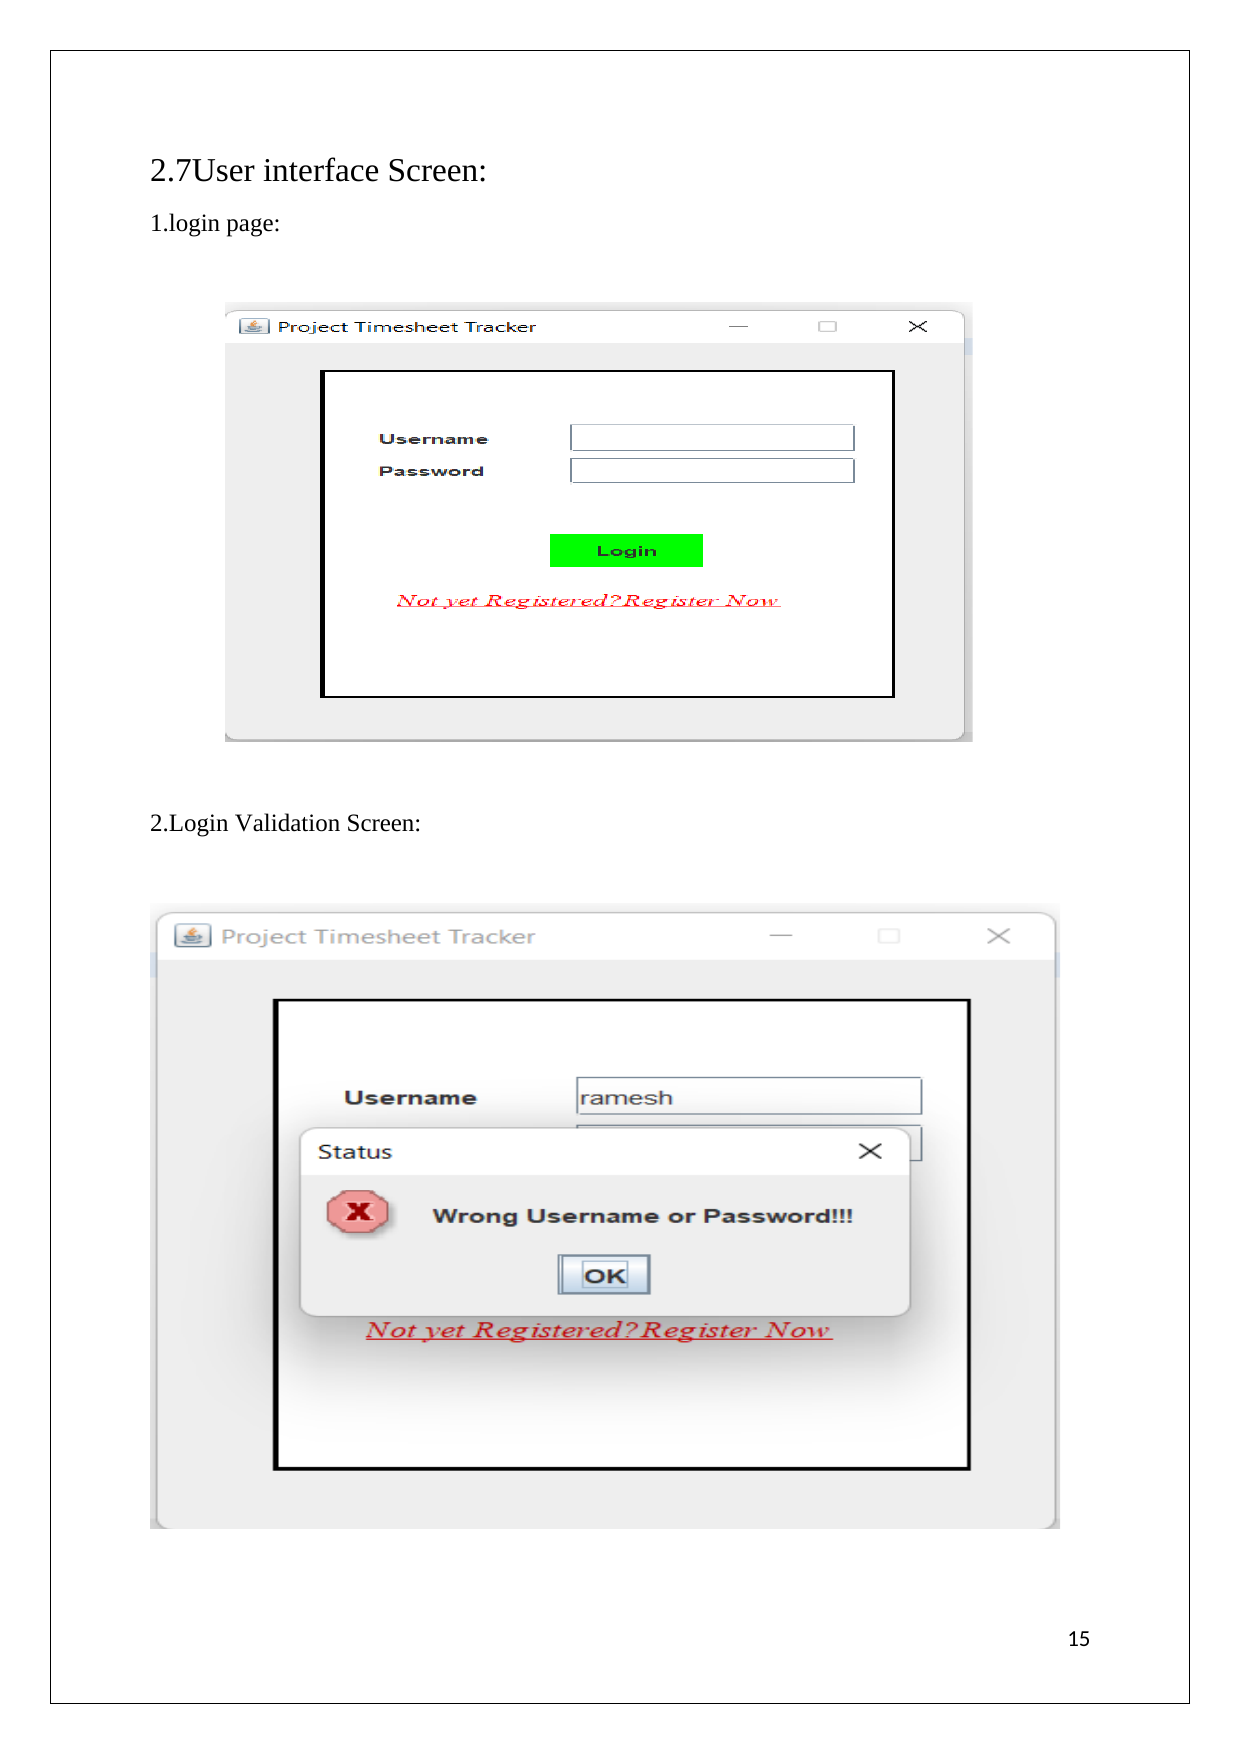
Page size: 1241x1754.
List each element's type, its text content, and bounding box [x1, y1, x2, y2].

picture [150, 903, 1061, 1529]
text 2.Login Validation Screen: [150, 808, 1090, 837]
text 2.7User interface Screen: [150, 150, 1090, 188]
picture [225, 302, 973, 742]
text 1.login page: [150, 208, 1090, 237]
